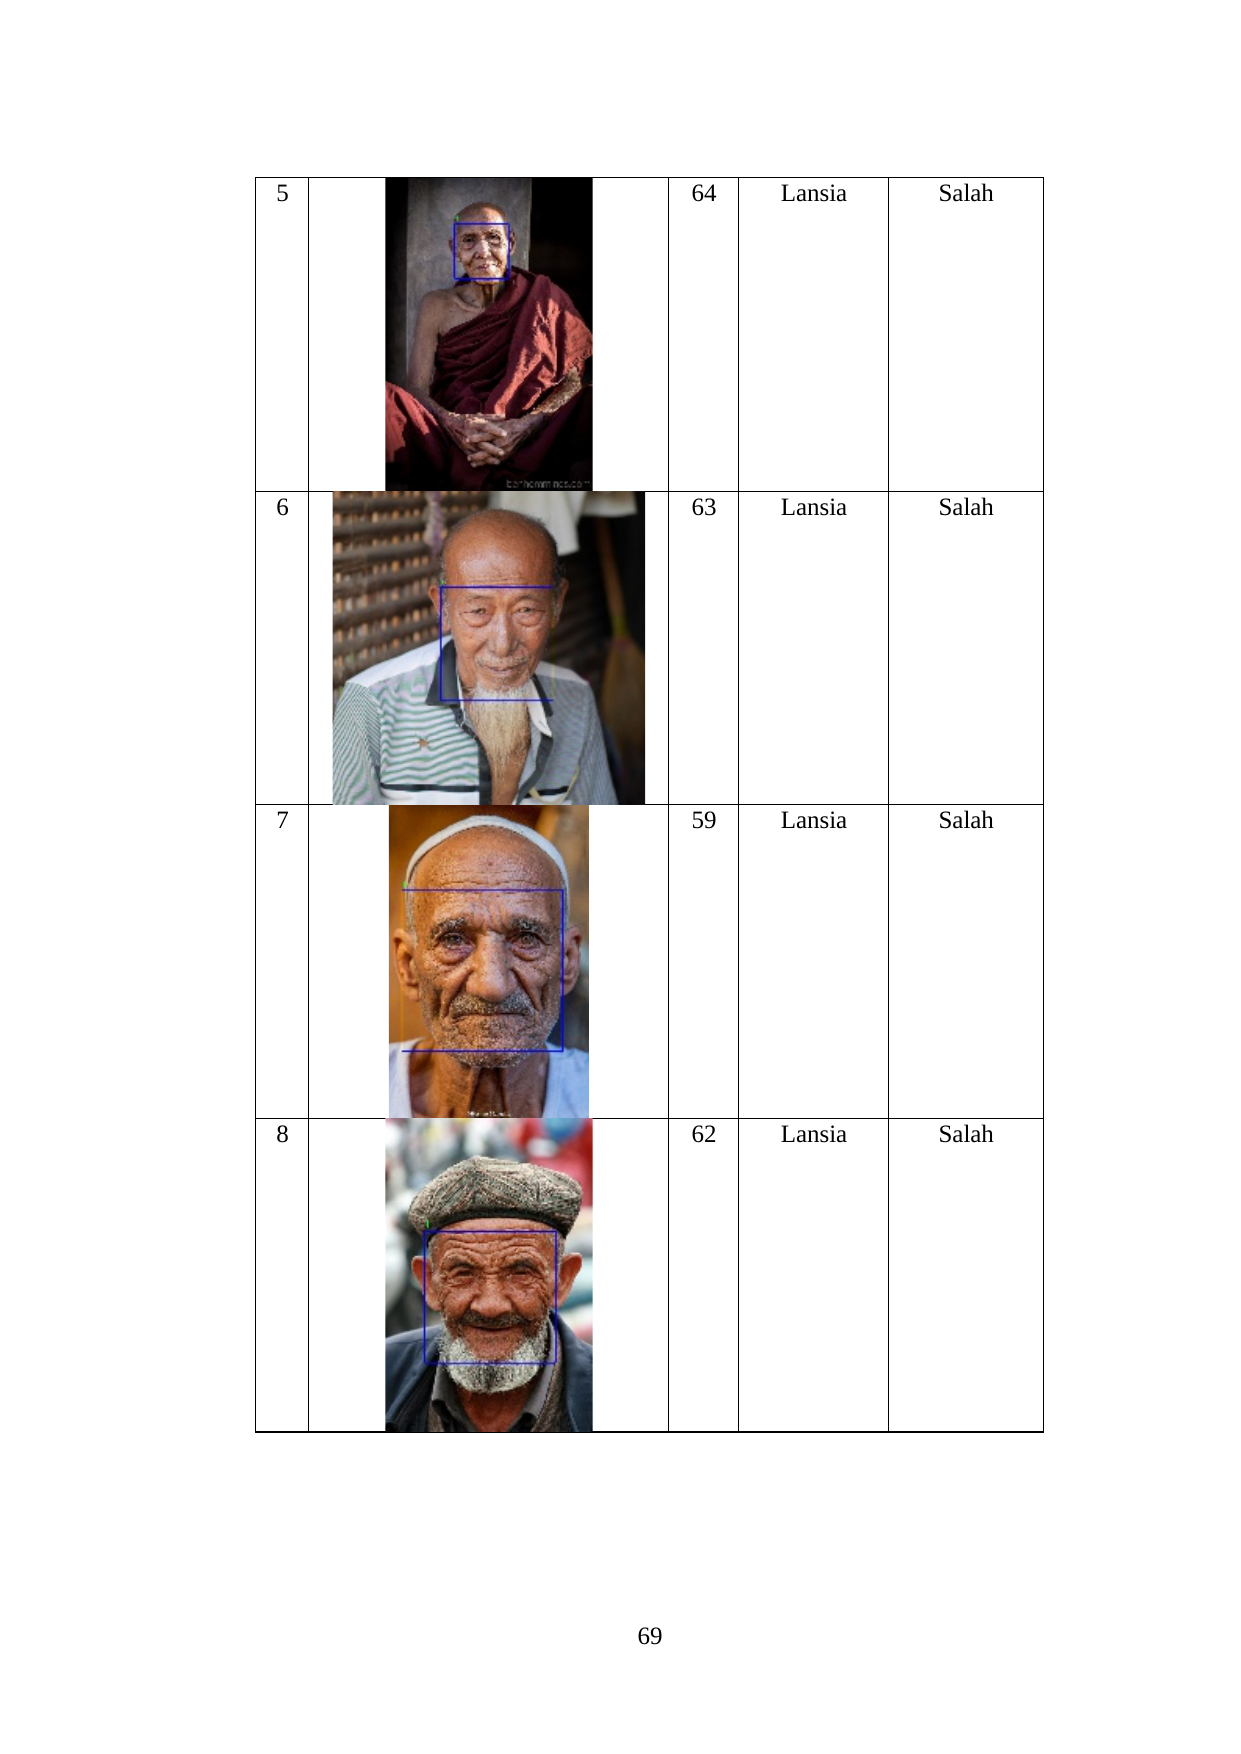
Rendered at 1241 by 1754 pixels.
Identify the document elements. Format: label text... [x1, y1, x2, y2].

table_cell [309, 1119, 385, 1431]
table_cell 63 [669, 492, 738, 804]
table_cell [593, 178, 668, 491]
table_cell Lansia [739, 492, 888, 804]
table_cell [593, 1119, 668, 1431]
picture [332, 178, 646, 1432]
table_cell Salah [889, 492, 1043, 804]
table_cell Lansia [739, 805, 888, 1118]
table_cell 59 [669, 805, 738, 1118]
table_cell Lansia [739, 178, 888, 491]
table_cell Salah [889, 178, 1043, 491]
table_cell [589, 805, 668, 1118]
table_cell 6 [256, 492, 308, 804]
table_cell [309, 805, 388, 1118]
table_cell Salah [889, 1119, 1043, 1431]
table_cell Lansia [739, 1119, 888, 1431]
table_cell 5 [256, 178, 308, 491]
table_cell 62 [669, 1119, 738, 1431]
table_cell Salah [889, 805, 1043, 1118]
table_cell 64 [669, 178, 738, 491]
table_cell [309, 492, 332, 804]
table_cell 8 [256, 1119, 308, 1431]
table_cell [646, 492, 668, 804]
table_cell 7 [256, 805, 308, 1118]
table_cell [309, 178, 385, 491]
